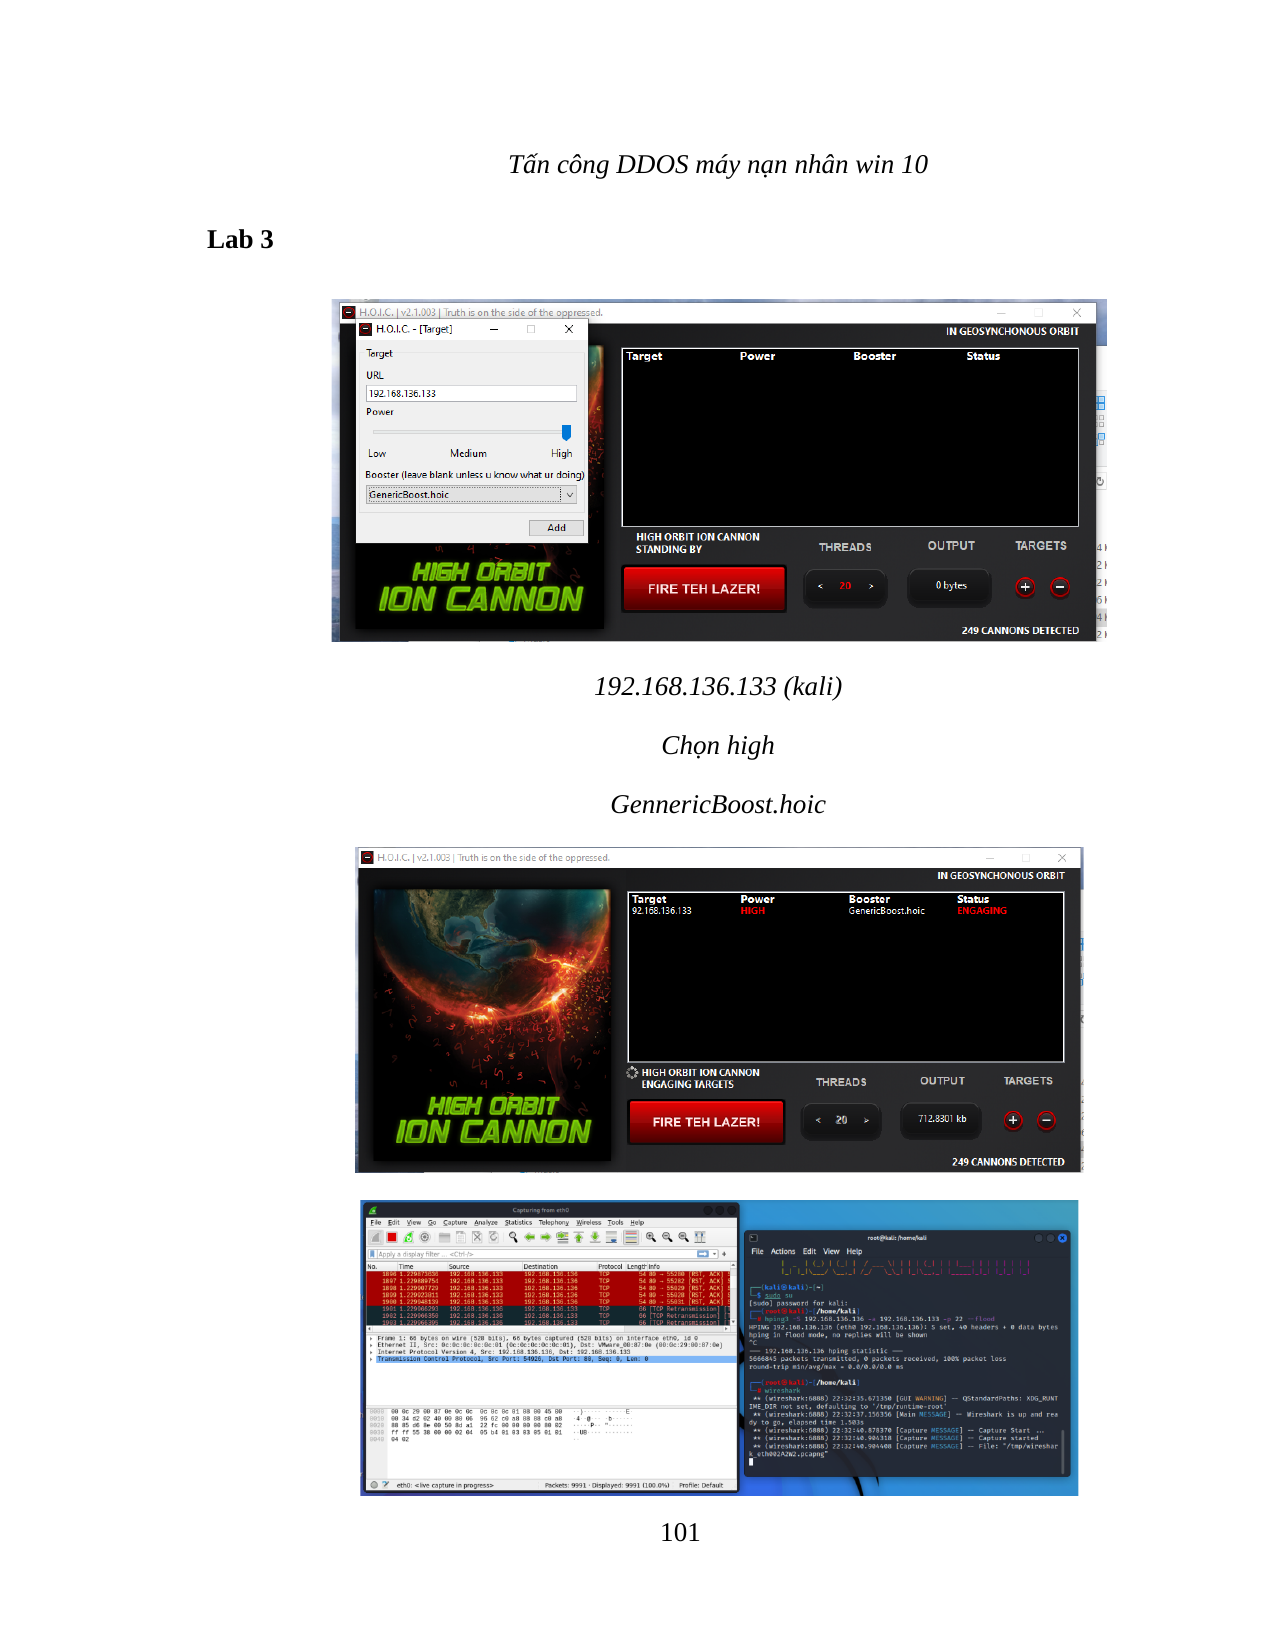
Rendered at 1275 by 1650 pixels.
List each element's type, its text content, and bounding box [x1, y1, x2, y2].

picture [355, 847, 1084, 1173]
picture [331, 299, 1107, 642]
text Chọn high [207, 729, 1157, 760]
picture [360, 1200, 1079, 1496]
text 192.168.136.133 (kali) [207, 670, 1157, 701]
subtitle Lab 3 [207, 223, 1157, 255]
text GennericBoost.hoic [207, 788, 1157, 819]
text Tấn công DDOS máy nạn nhân win 10 [207, 148, 1157, 179]
